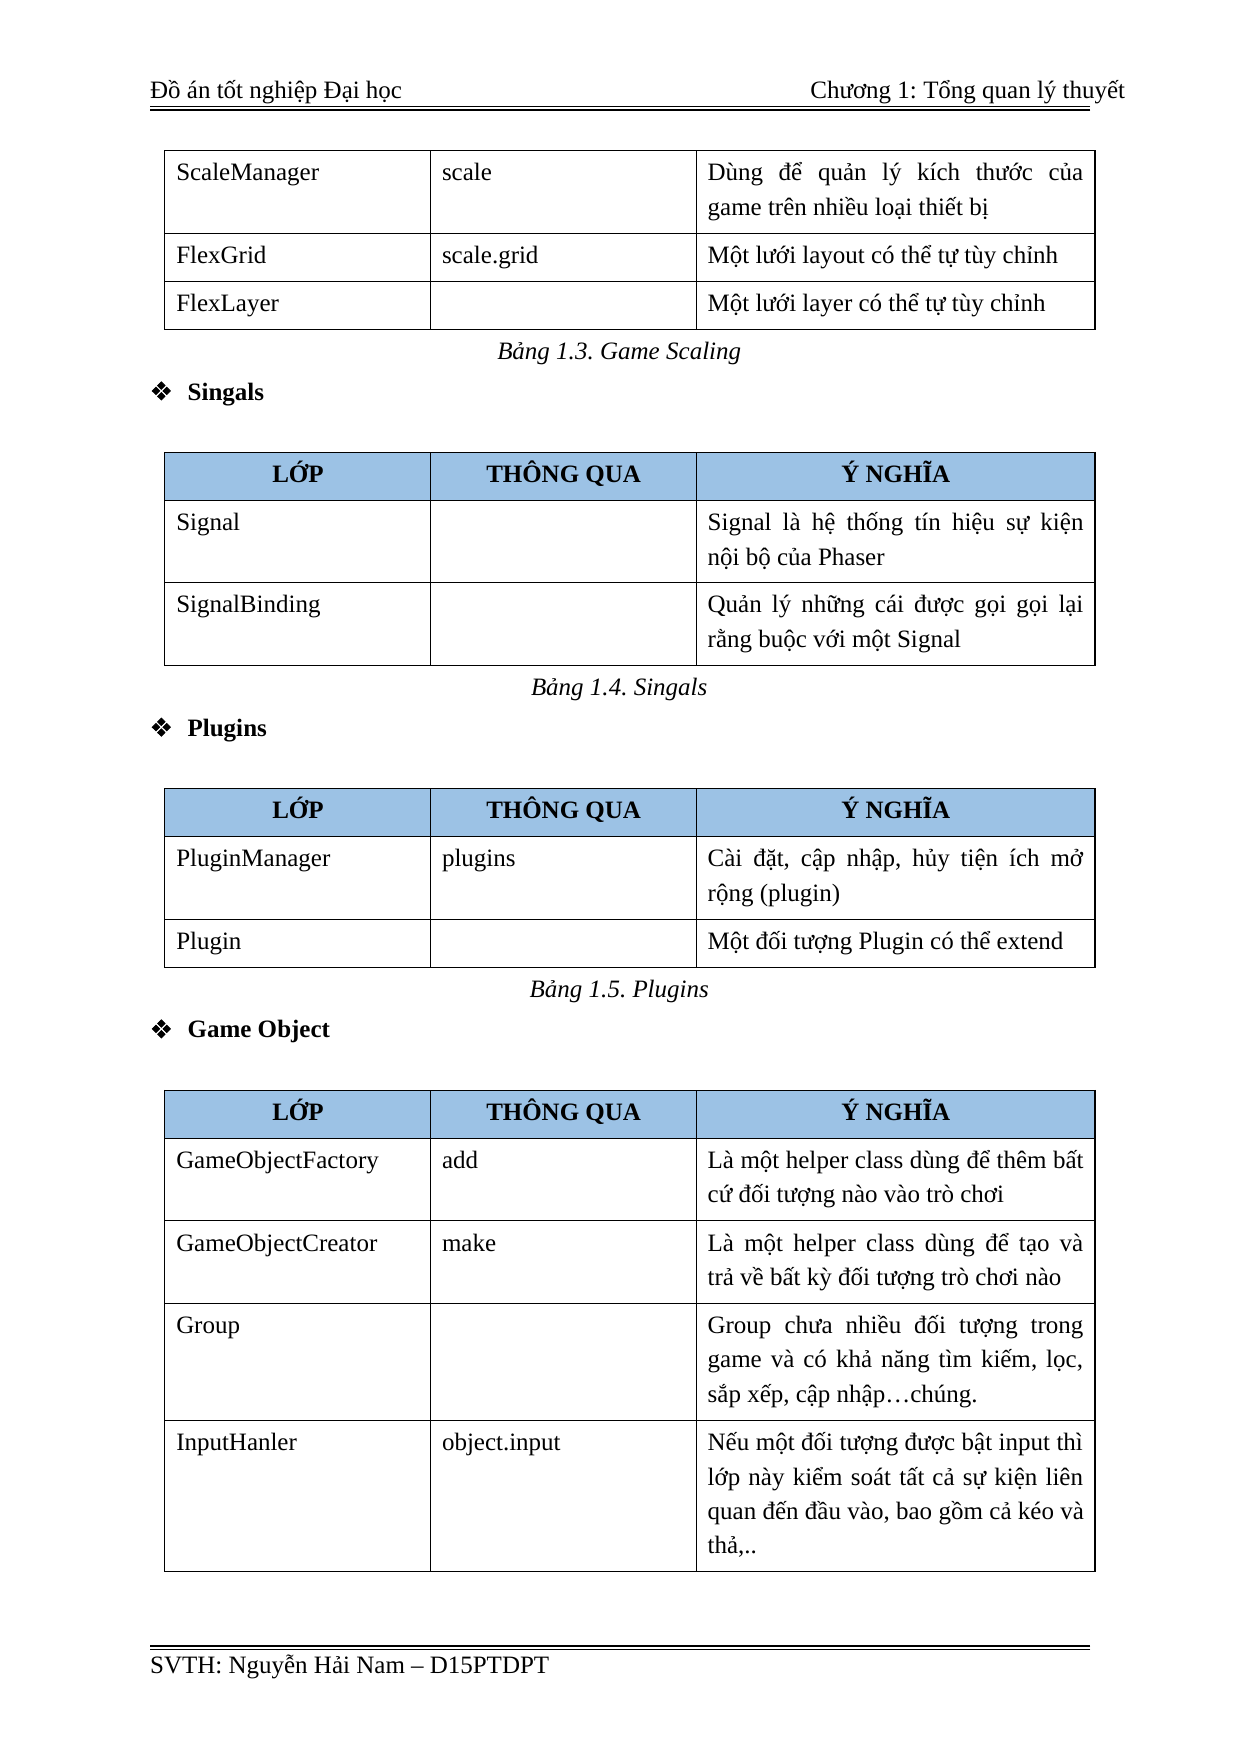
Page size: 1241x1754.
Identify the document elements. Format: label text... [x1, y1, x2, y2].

table_header THÔNG QUA [431, 453, 696, 500]
table_header Ý NGHĨA [697, 453, 1094, 500]
table_header LỚP [165, 789, 430, 836]
table_cell Là một helper class dùng để tạo và trả về bất kỳ đối tượng trò chơi nào [697, 1221, 1094, 1303]
table_cell Group [165, 1304, 430, 1420]
list Game Object [150, 1014, 1090, 1043]
table_cell GameObjectFactory [165, 1139, 430, 1220]
table_cell plugins [431, 837, 696, 918]
table_cell Cài đặt, cập nhập, hủy tiện ích mở rộng (plugin) [697, 837, 1094, 918]
table_cell PluginManager [165, 837, 430, 918]
table_cell [431, 920, 696, 967]
table_cell Dùng để quản lý kích thước của game trên nhiều loại thiết bị [697, 151, 1094, 232]
table_cell Là một helper class dùng để thêm bất cứ đối tượng nào vào trò chơi [697, 1139, 1094, 1220]
table_cell FlexGrid [165, 234, 430, 281]
list Singals [150, 377, 1090, 405]
table_cell Signal là hệ thống tín hiệu sự kiện nội bộ của Phaser [697, 501, 1094, 582]
table_header LỚP [165, 1091, 430, 1138]
table_cell [431, 282, 696, 328]
table_cell GameObjectCreator [165, 1221, 430, 1303]
table_cell Nếu một đối tượng được bật input thì lớp này kiểm soát tất cả sự kiện liên quan đến đầu vào, bao gồm cả kéo và thả,.. [697, 1421, 1094, 1571]
list Plugins [150, 713, 1090, 742]
table_cell scale [431, 151, 696, 232]
table_cell Một đối tượng Plugin có thể extend [697, 920, 1094, 967]
table_cell [431, 583, 696, 665]
table_header Ý NGHĨA [697, 789, 1094, 836]
table_cell Plugin [165, 920, 430, 967]
table_header THÔNG QUA [431, 1091, 696, 1138]
table_cell Signal [165, 501, 430, 582]
table_cell FlexLayer [165, 282, 430, 328]
table_cell Một lưới layout có thể tự tùy chỉnh [697, 234, 1094, 281]
table_cell InputHanler [165, 1421, 430, 1571]
table_cell Quản lý những cái được gọi gọi lại rằng buộc với một Signal [697, 583, 1094, 665]
table_cell scale.grid [431, 234, 696, 281]
table_cell make [431, 1221, 696, 1303]
table_cell ScaleManager [165, 151, 430, 232]
table_cell [431, 1304, 696, 1420]
table_header Ý NGHĨA [697, 1091, 1094, 1138]
text Bảng 1.4. Singals [150, 672, 1090, 701]
table_cell add [431, 1139, 696, 1220]
text Bảng 1.5. Plugins [150, 974, 1090, 1003]
table_cell object.input [431, 1421, 696, 1571]
table_cell Một lưới layer có thể tự tùy chỉnh [697, 282, 1094, 328]
table_header THÔNG QUA [431, 789, 696, 836]
table_header LỚP [165, 453, 430, 500]
table_cell [431, 501, 696, 582]
table_cell SignalBinding [165, 583, 430, 665]
text Bảng 1.3. Game Scaling [150, 336, 1090, 364]
table_cell Group chưa nhiều đối tượng trong game và có khả năng tìm kiếm, lọc, sắp xếp, cập nhập…chúng. [697, 1304, 1094, 1420]
